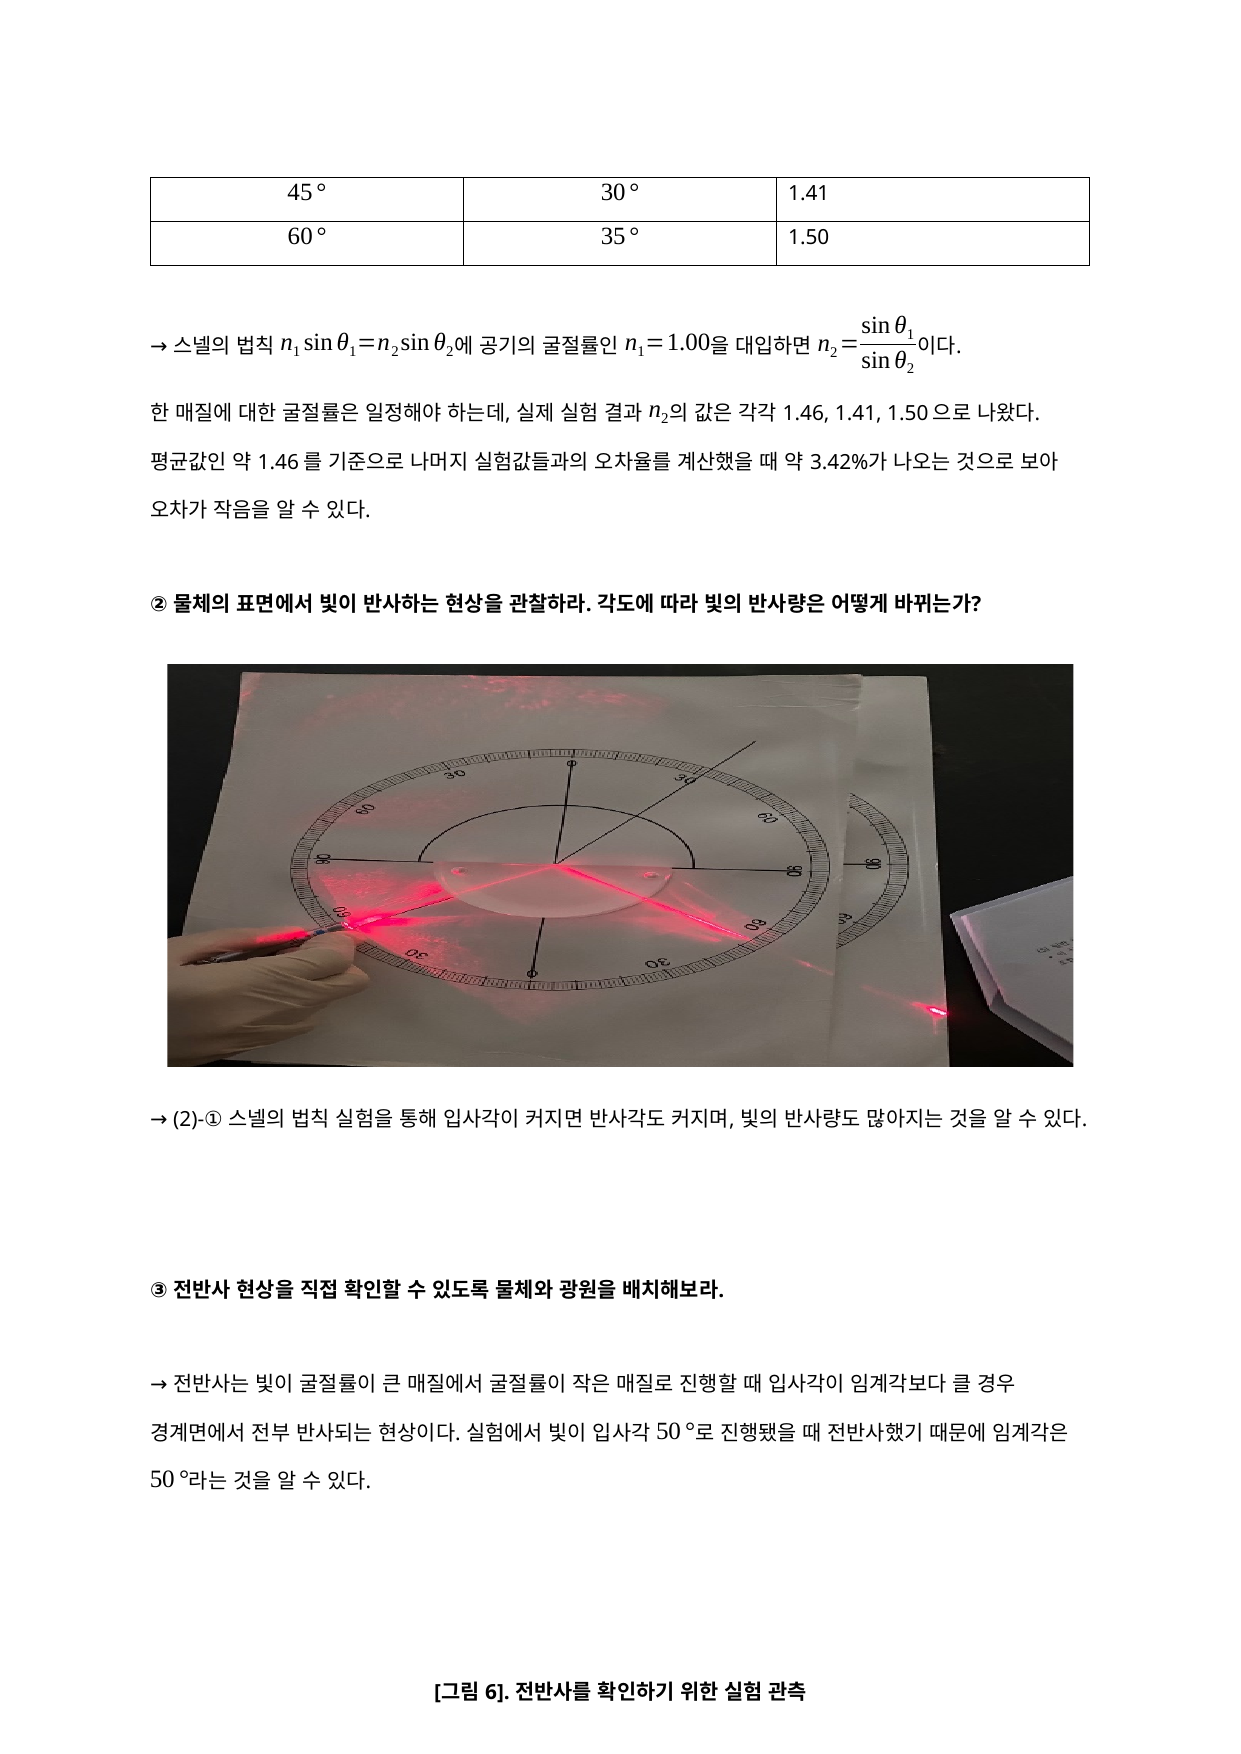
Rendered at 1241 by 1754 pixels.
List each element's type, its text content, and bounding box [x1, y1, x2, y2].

text → 스넬의 법칙 에 공기의 굴절률인 을 대입하면 이다. [150, 311, 1090, 377]
table_cell [151, 222, 463, 265]
table_cell [151, 178, 463, 221]
table_cell 1.50 [777, 222, 1089, 265]
text → 전반사는 빛이 굴절률이 큰 매질에서 굴절률이 작은 매질로 진행할 때 입사각이 임계각보다 클 경우 경계면에서 전부 반사되는 현상이다. 실험에서 빛이 입사각 로 진행됐을 때 전반사했기 때문에 임계각은 라는 것을 알 수 있다. [150, 1368, 1090, 1495]
picture [167, 664, 1074, 1067]
text ② 물체의 표면에서 빛이 반사하는 현상을 관찰하라. 각도에 따라 빛의 반사량은 어떻게 바뀌는가? [150, 587, 1090, 618]
table_cell [464, 222, 776, 265]
text ③ 전반사 현상을 직접 확인할 수 있도록 물체와 광원을 배치해보라. [150, 1196, 1090, 1304]
table_cell [464, 178, 776, 221]
text 한 매질에 대한 굴절률은 일정해야 하는데, 실제 실험 결과 의 값은 각각 1.46, 1.41, 1.50으로 나왔다. 평균값인 약 1.46를 기준으로 나머지 실험값들과의 오차율를 계산했을 때 약 3.42%가 나오는 것으로 보아 오차가 작음을 알 수 있다. [150, 396, 1090, 524]
table_cell 1.41 [777, 178, 1089, 221]
